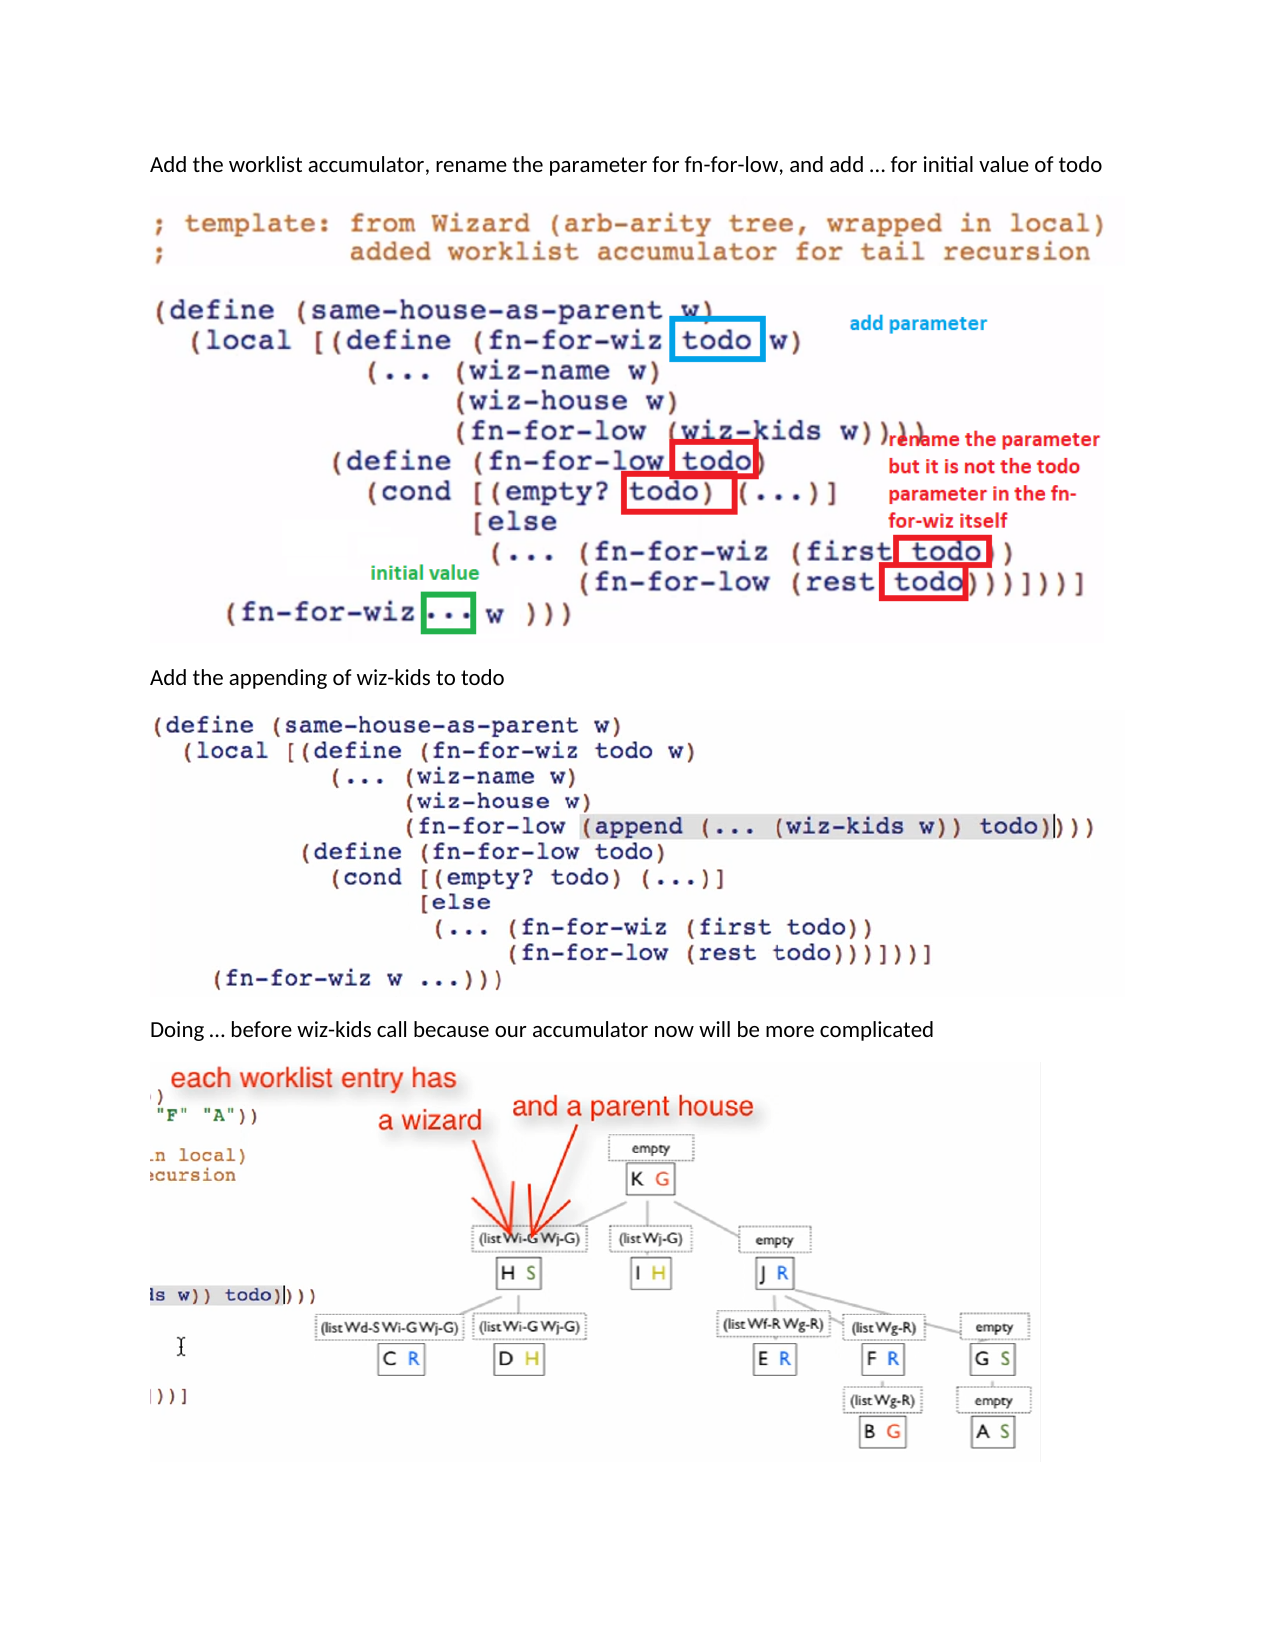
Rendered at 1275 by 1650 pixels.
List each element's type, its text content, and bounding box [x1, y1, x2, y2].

text Add the worklist accumulator, rename the parameter for fn-for-low, and add … for initial value of todo [150, 150, 1125, 178]
picture [150, 196, 1125, 266]
picture [150, 1062, 1041, 1462]
text Doing … before wiz-kids call because our accumulator now will be more complicated [150, 1015, 1125, 1043]
text Add the appending of wiz-kids to todo [150, 663, 1125, 691]
picture [150, 285, 1124, 645]
picture [150, 710, 1125, 997]
